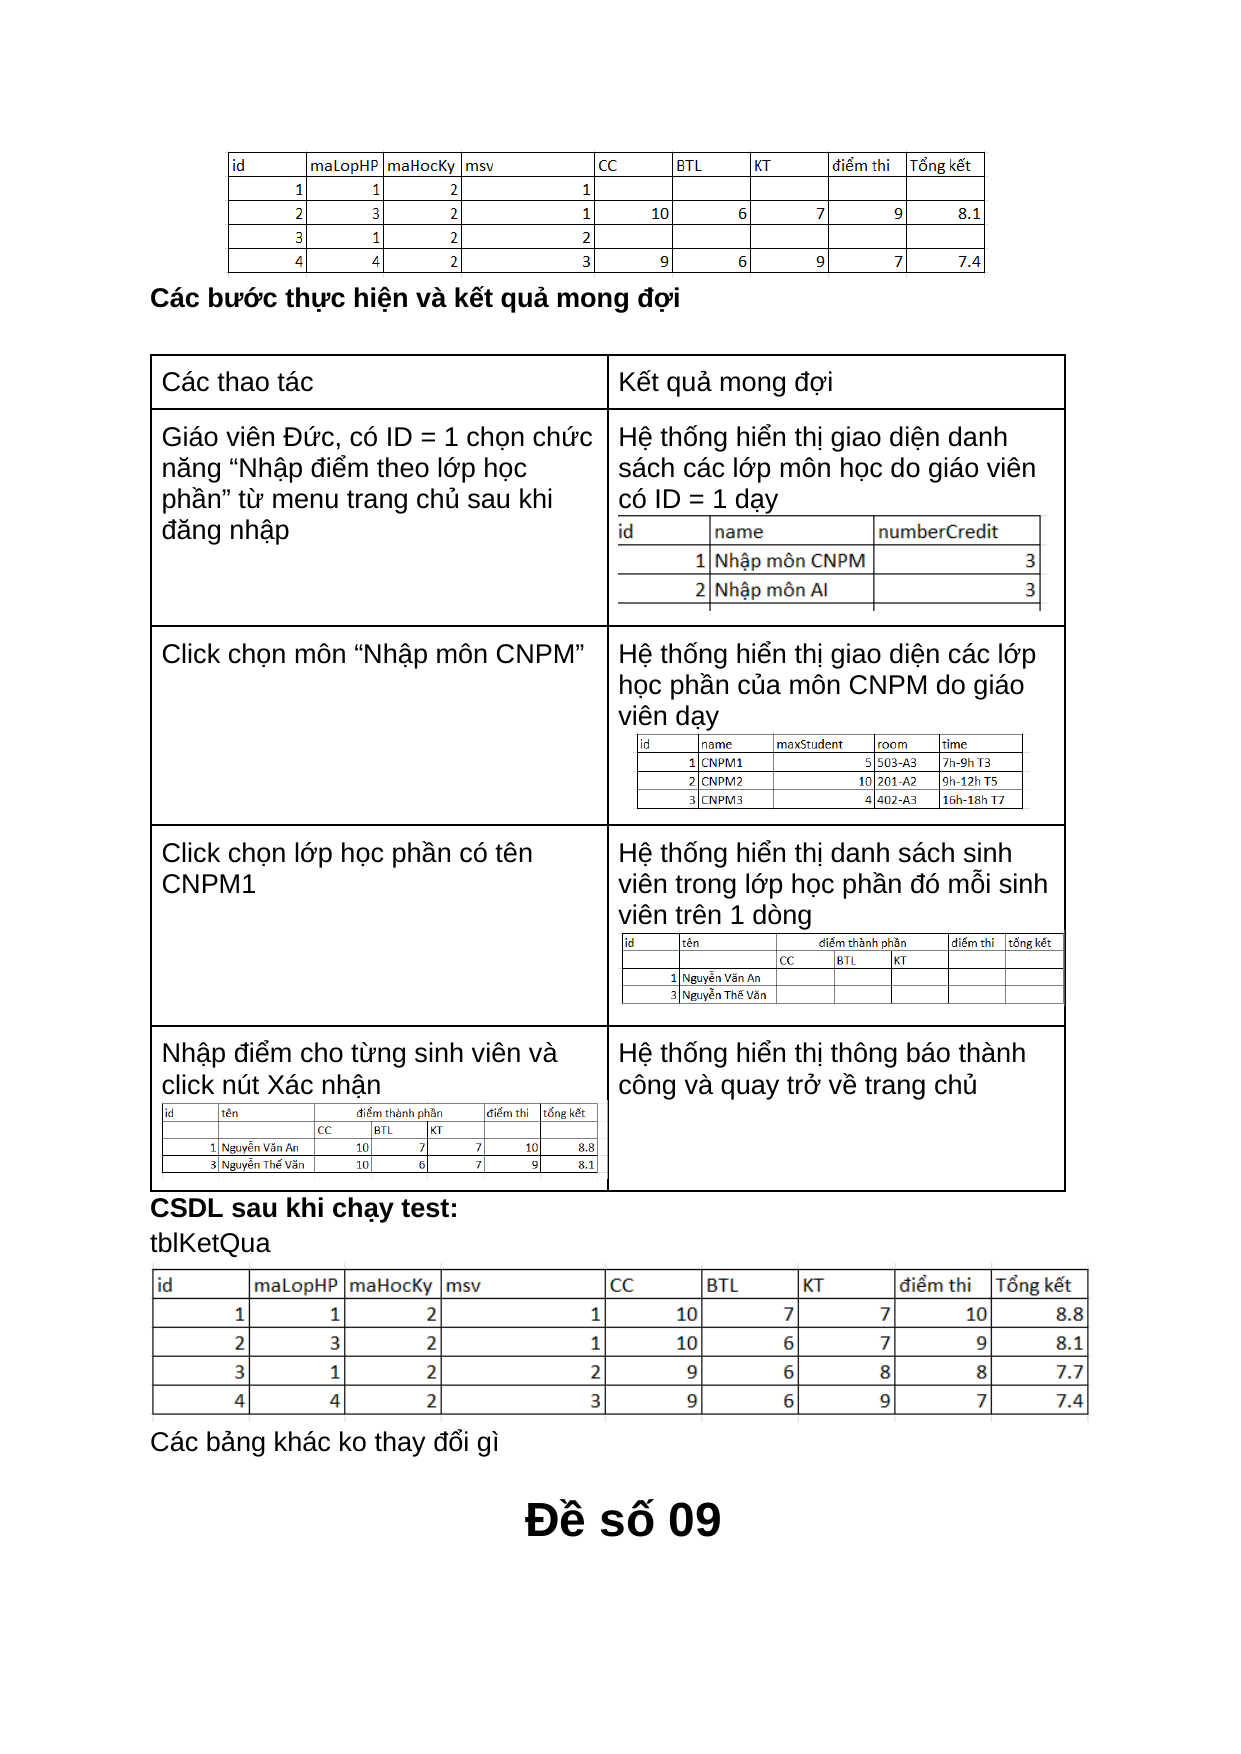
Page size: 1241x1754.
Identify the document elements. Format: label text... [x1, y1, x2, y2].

text Các bảng khác ko thay đổi gì [150, 1426, 1090, 1457]
picture [161, 1100, 608, 1179]
picture [150, 1263, 1091, 1422]
table_header Các thao tác [152, 356, 607, 408]
table_cell Giáo viên Đức, có ID = 1 chọn chức năng “Nhập điểm theo lớp học phần” từ menu trang chủ sau khi đăng nhập [152, 410, 607, 625]
picture [225, 150, 989, 278]
table_cell Click chọn lớp học phần có tên CNPM1 [152, 826, 607, 1025]
table_header Kết quả mong đợi [609, 356, 1064, 408]
text tblKetQua [150, 1227, 1090, 1259]
table_cell Nhập điểm cho từng sinh viên và click nút Xác nhận [152, 1027, 607, 1189]
text Đề số 09 [450, 1492, 1090, 1547]
table_cell Hệ thống hiển thị giao diện danh sách các lớp môn học do giáo viên có ID = 1 dạy [609, 410, 1064, 625]
picture [618, 930, 1065, 1006]
text CSDL sau khi chạy test: [150, 1192, 1090, 1223]
text Các bước thực hiện và kết quả mong đợi [150, 282, 1090, 313]
picture [632, 731, 1031, 810]
table_cell Hệ thống hiển thị thông báo thành công và quay trở về trang chủ [609, 1027, 1064, 1189]
picture [618, 514, 1048, 611]
table_cell Hệ thống hiển thị danh sách sinh viên trong lớp học phần đó mỗi sinh viên trên 1 dòng [609, 826, 1064, 1025]
table_cell Hệ thống hiển thị giao diện các lớp học phần của môn CNPM do giáo viên dạy [609, 627, 1064, 824]
table_cell Click chọn môn “Nhập môn CNPM” [152, 627, 607, 824]
